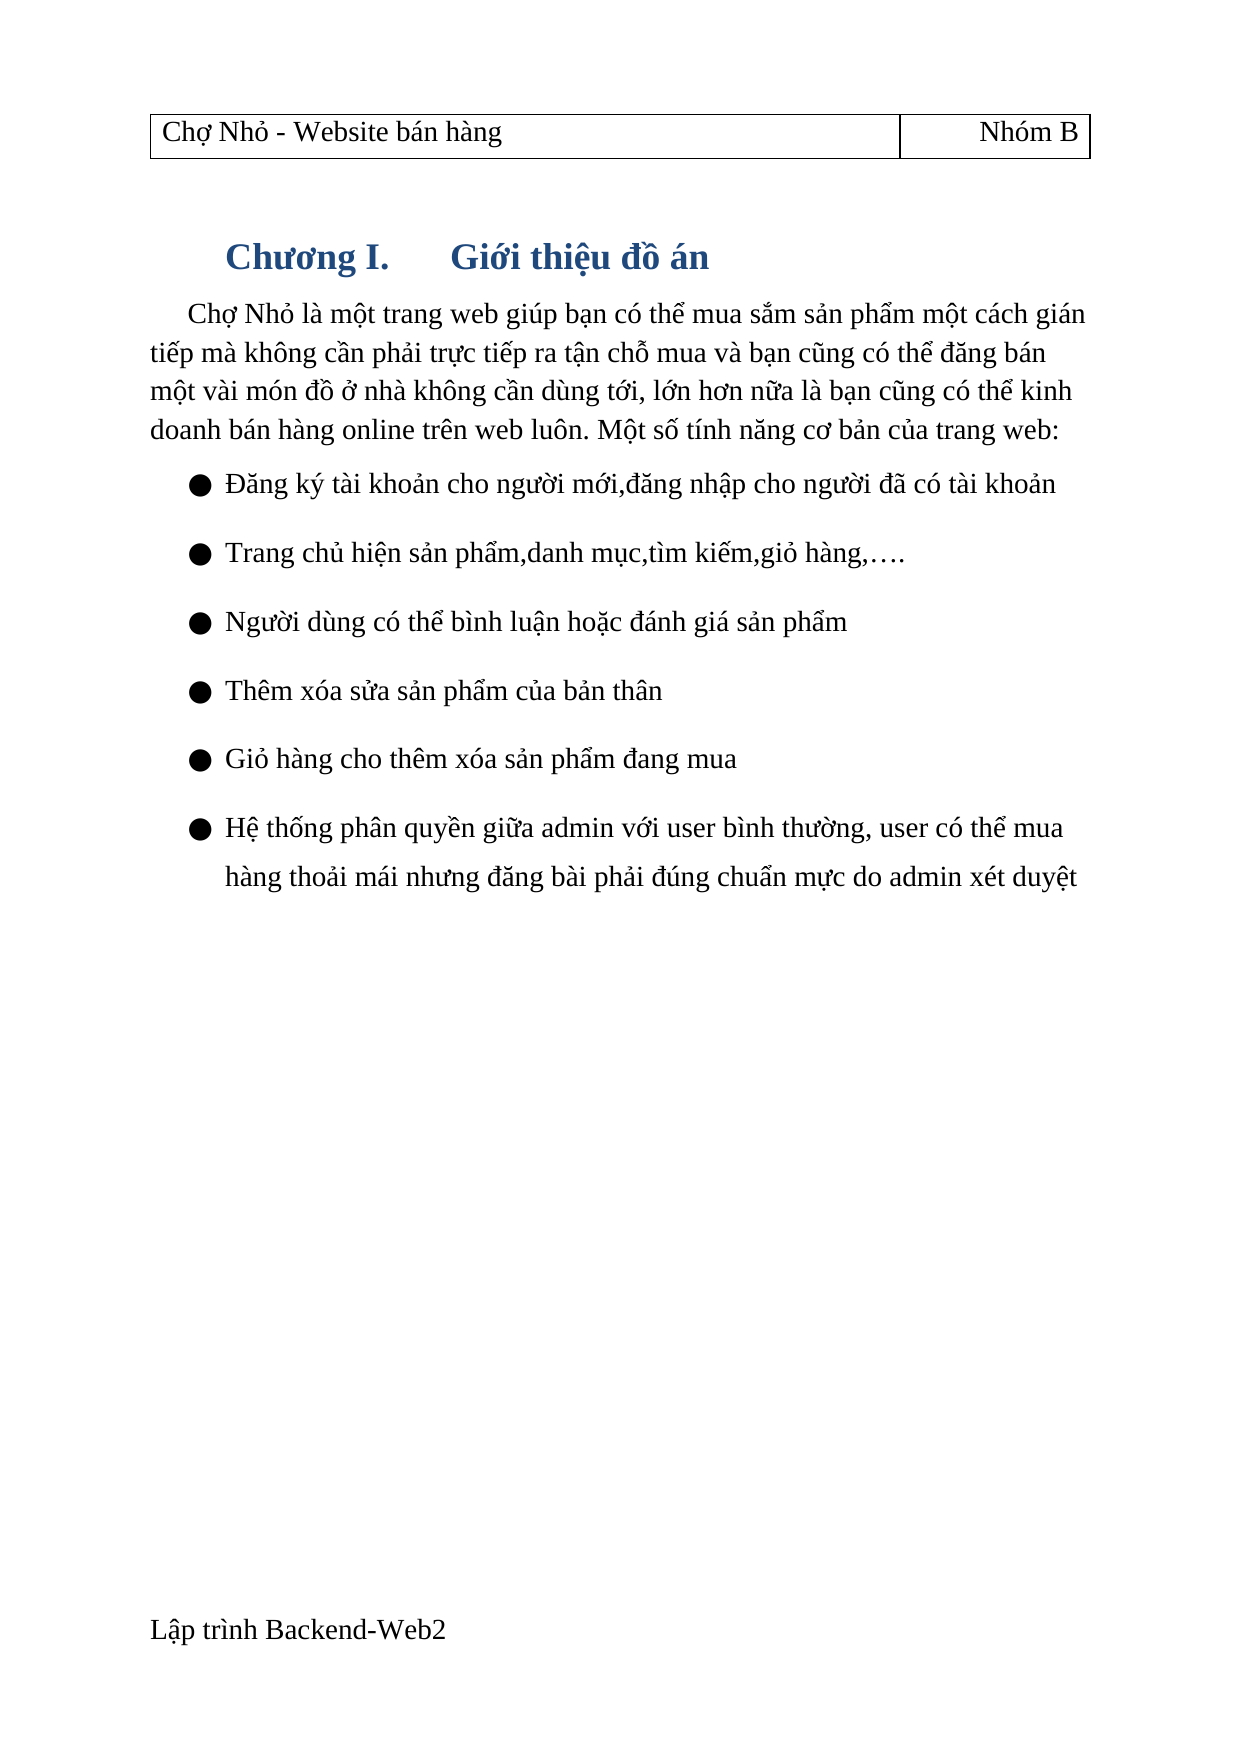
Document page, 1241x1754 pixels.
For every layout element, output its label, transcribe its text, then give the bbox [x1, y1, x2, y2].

list Giỏ hàng cho thêm xóa sản phẩm đang mua [187, 726, 1090, 785]
subtitle Giới thiệu đồ án [225, 234, 1090, 277]
list Hệ thống phân quyền giữa admin với user bình thường, user có thể mua hàng thoải mái nhưng đăng bài phải đúng chuẩn mực do admin xét duyệt [187, 794, 1090, 893]
text Chợ Nhỏ là một trang web giúp bạn có thể mua sắm sản phẩm một cách gián tiếp mà không cần phải trực tiếp ra tận chỗ mua và bạn cũng có thể đăng bán một vài món đồ ở nhà không cần dùng tới, lớn hơn nữa là bạn cũng có thể kinh doanh bán hàng online trên web luôn. Một số tính năng cơ bản của trang web: [150, 296, 1090, 446]
list Thêm xóa sửa sản phẩm của bản thân [187, 657, 1090, 717]
list Đăng ký tài khoản cho người mới,đăng nhập cho người đã có tài khoản [187, 451, 1090, 510]
list Người dùng có thể bình luận hoặc đánh giá sản phẩm [187, 588, 1090, 648]
list Trang chủ hiện sản phẩm,danh mục,tìm kiếm,giỏ hàng,…. [187, 519, 1090, 579]
